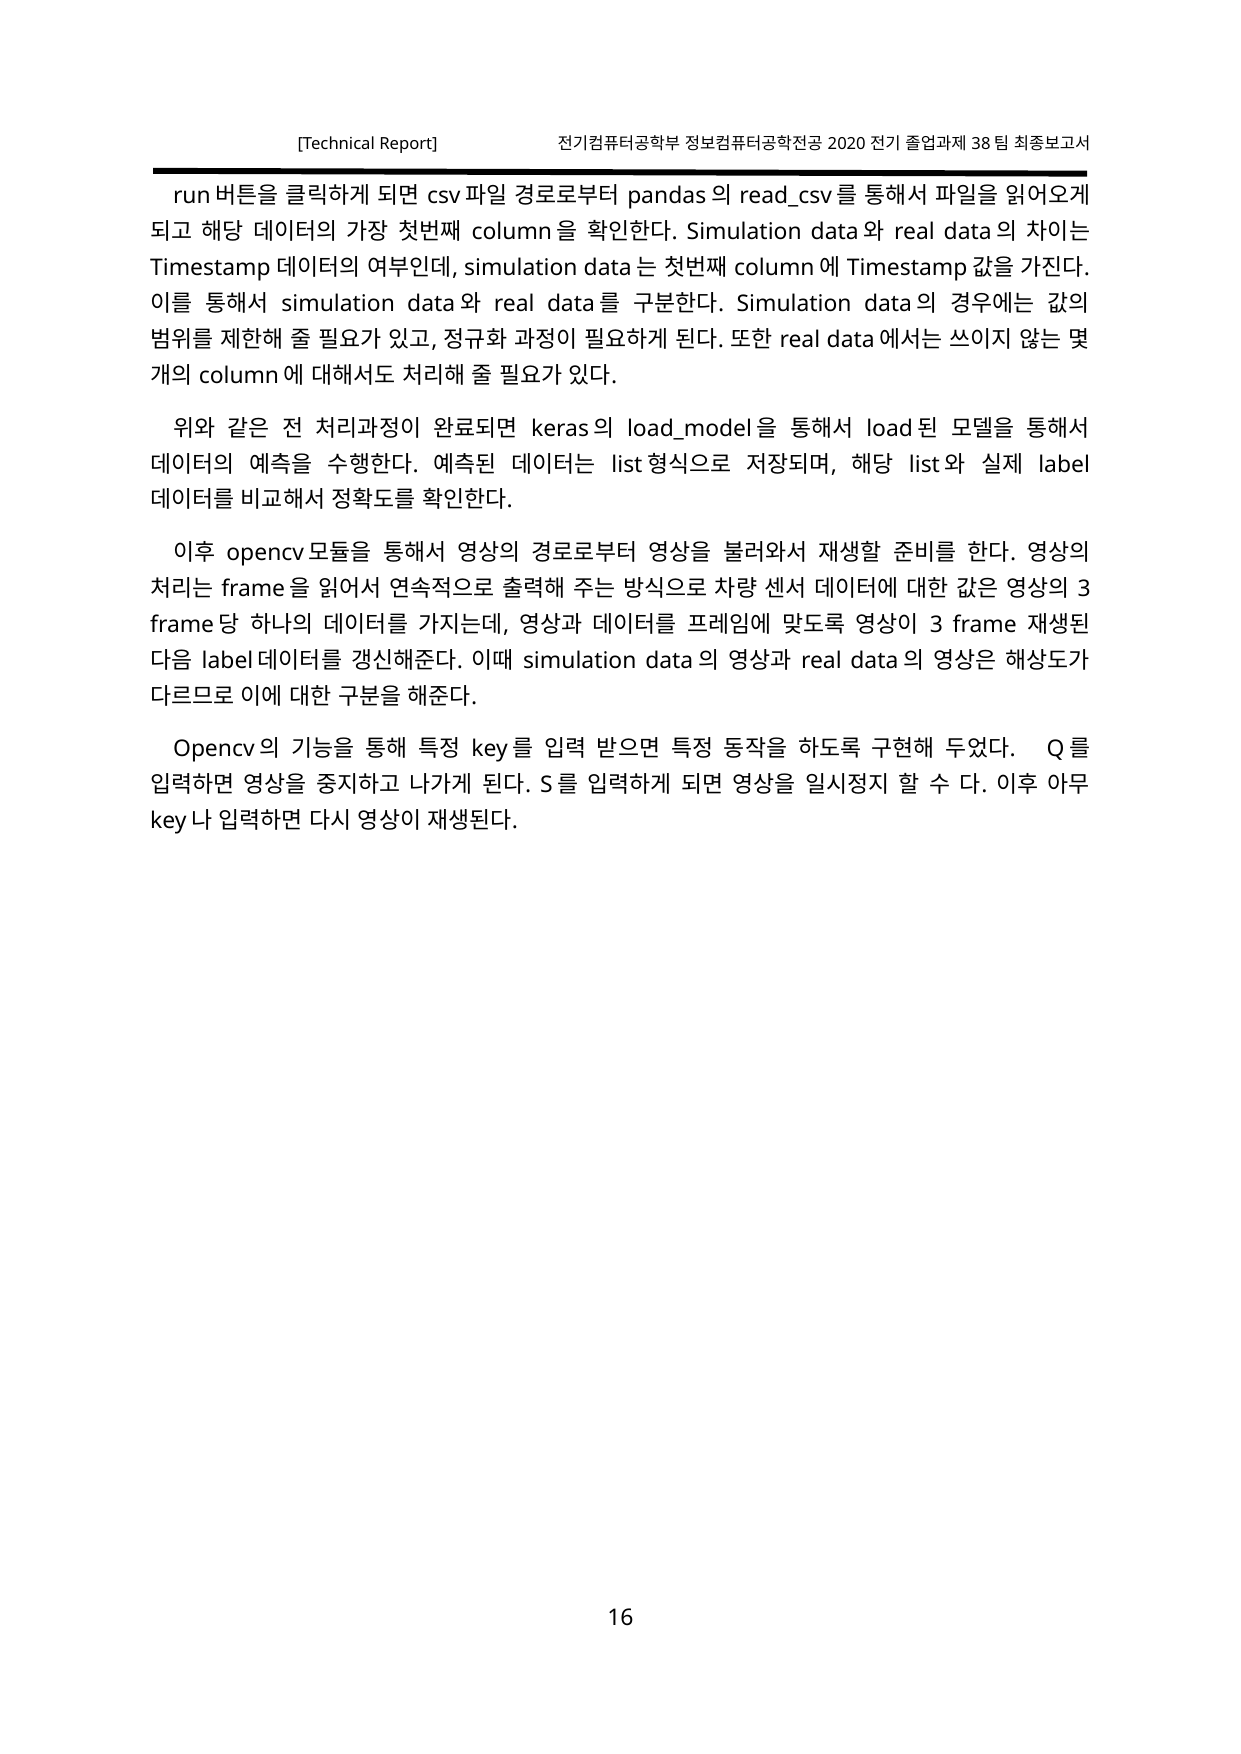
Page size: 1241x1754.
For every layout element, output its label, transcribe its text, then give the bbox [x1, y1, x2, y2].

text 이후 opencv모듈을 통해서 영상의 경로로부터 영상을 불러와서 재생할 준비를 한다. 영상의 처리는 frame을 읽어서 연속적으로 출력해 주는 방식으로 차량 센서 데이터에 대한 값은 영상의 3 frame당 하나의 데이터를 가지는데, 영상과 데이터를 프레임에 맞도록 영상이 3 frame 재생된 다음 label데이터를 갱신해준다. 이때 simulation data의 영상과 real data의 영상은 해상도가 다르므로 이에 대한 구분을 해준다. [150, 534, 1090, 711]
text Opencv의 기능을 통해 특정 key를 입력 받으면 특정 동작을 하도록 구현해 두었다. Q를 입력하면 영상을 중지하고 나가게 된다. S를 입력하게 되면 영상을 일시정지 할 수 다. 이후 아무 key나 입력하면 다시 영상이 재생된다. [150, 730, 1090, 836]
text run버튼을 클릭하게 되면 csv파일 경로로부터 pandas의 read_csv를 통해서 파일을 읽어오게 되고 해당 데이터의 가장 첫번째 column을 확인한다. Simulation data와 real data의 차이는 Timestamp 데이터의 여부인데, simulation data는 첫번째 column에 Timestamp값을 가진다. 이를 통해서 simulation data와 real data를 구분한다. Simulation data의 경우에는 값의 범위를 제한해 줄 필요가 있고, 정규화 과정이 필요하게 된다. 또한 real data에서는 쓰이지 않는 몇 개의 column에 대해서도 처리해 줄 필요가 있다. [150, 177, 1090, 390]
text 위와 같은 전 처리과정이 완료되면 keras의 load_model을 통해서 load된 모델을 통해서 데이터의 예측을 수행한다. 예측된 데이터는 list형식으로 저장되며, 해당 list와 실제 label 데이터를 비교해서 정확도를 확인한다. [150, 409, 1090, 515]
